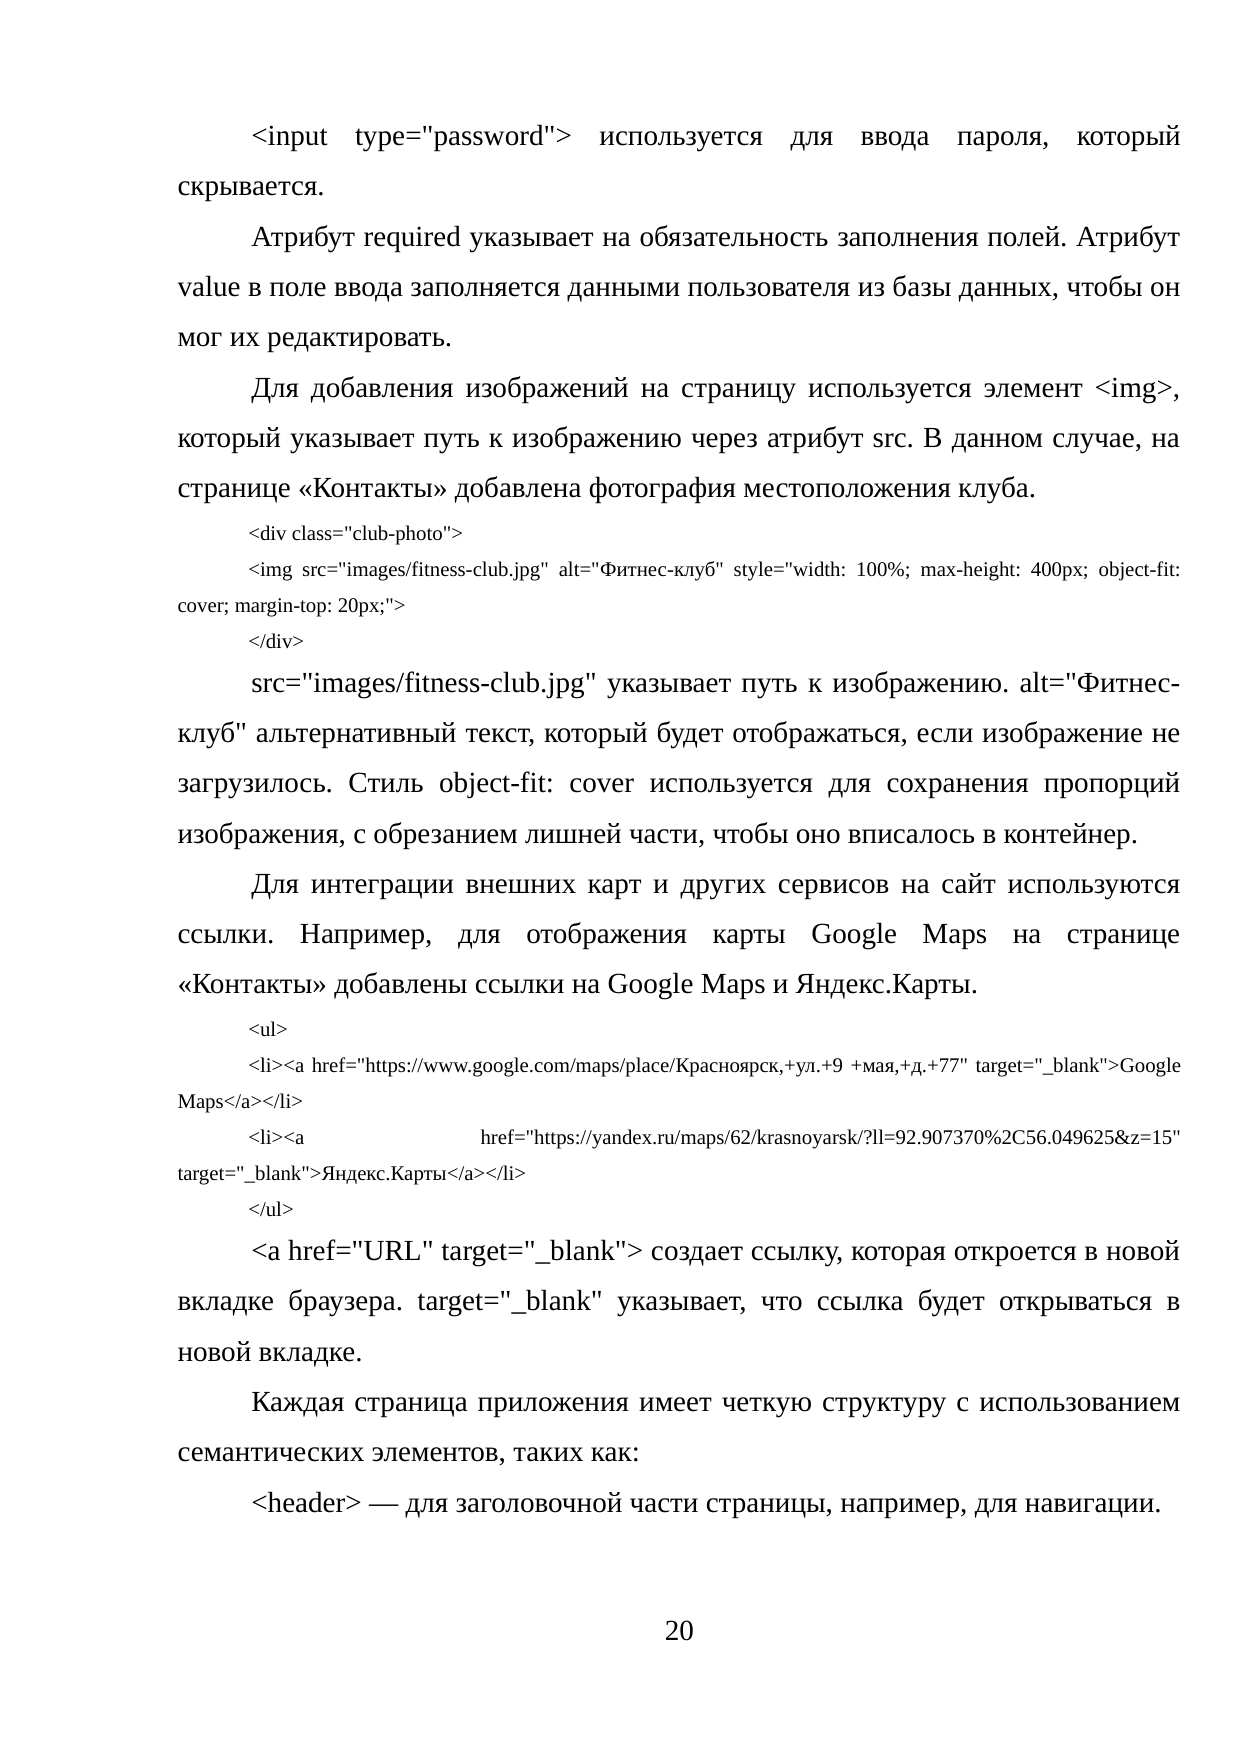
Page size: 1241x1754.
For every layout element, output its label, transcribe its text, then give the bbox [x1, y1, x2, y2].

text <li><a href="https://www.google.com/maps/place/Красноярск,+ул.+9 +мая,+д.+77" target="_blank">Google Maps</a></li> [177, 1053, 1181, 1113]
text <header> — для заголовочной части страницы, например, для навигации. [177, 1485, 1181, 1518]
text <li><a href="https://yandex.ru/maps/62/krasnoyarsk/?ll=92.907370%2C56.049625&z=15" target="_blank">Яндекс.Карты</a></li> [177, 1125, 1181, 1185]
text <div class="club-photo"> [177, 521, 1181, 545]
text Для добавления изображений на страницу используется элемент <img>, который указывает путь к изображению через атрибут src. В данном случае, на странице «Контакты» добавлена фотография местоположения клуба. [177, 370, 1181, 504]
text <img src="images/fitness-club.jpg" alt="Фитнес-клуб" style="width: 100%; max-height: 400px; object-fit: cover; margin-top: 20px;"> [177, 557, 1181, 617]
text <a href="URL" target="_blank"> создает ссылку, которая откроется в новой вкладке браузера. target="_blank" указывает, что ссылка будет открываться в новой вкладке. [177, 1233, 1181, 1367]
text Каждая страница приложения имеет четкую структуру с использованием семантических элементов, таких как: [177, 1384, 1181, 1468]
text <input type="password"> используется для ввода пароля, который скрывается. [177, 118, 1181, 202]
text src="images/fitness-club.jpg" указывает путь к изображению. alt="Фитнес-клуб" альтернативный текст, который будет отображаться, если изображение не загрузилось. Стиль object-fit: cover используется для сохранения пропорций изображения, с обрезанием лишней части, чтобы оно вписалось в контейнер. [177, 665, 1181, 849]
text Атрибут required указывает на обязательность заполнения полей. Атрибут value в поле ввода заполняется данными пользователя из базы данных, чтобы он мог их редактировать. [177, 219, 1181, 353]
text Для интеграции внешних карт и других сервисов на сайт используются ссылки. Например, для отображения карты Google Maps на странице «Контакты» добавлены ссылки на Google Maps и Яндекс.Карты. [177, 866, 1181, 1000]
text </div> [177, 629, 1181, 653]
text <ul> [177, 1017, 1181, 1041]
text </ul> [177, 1197, 1181, 1221]
